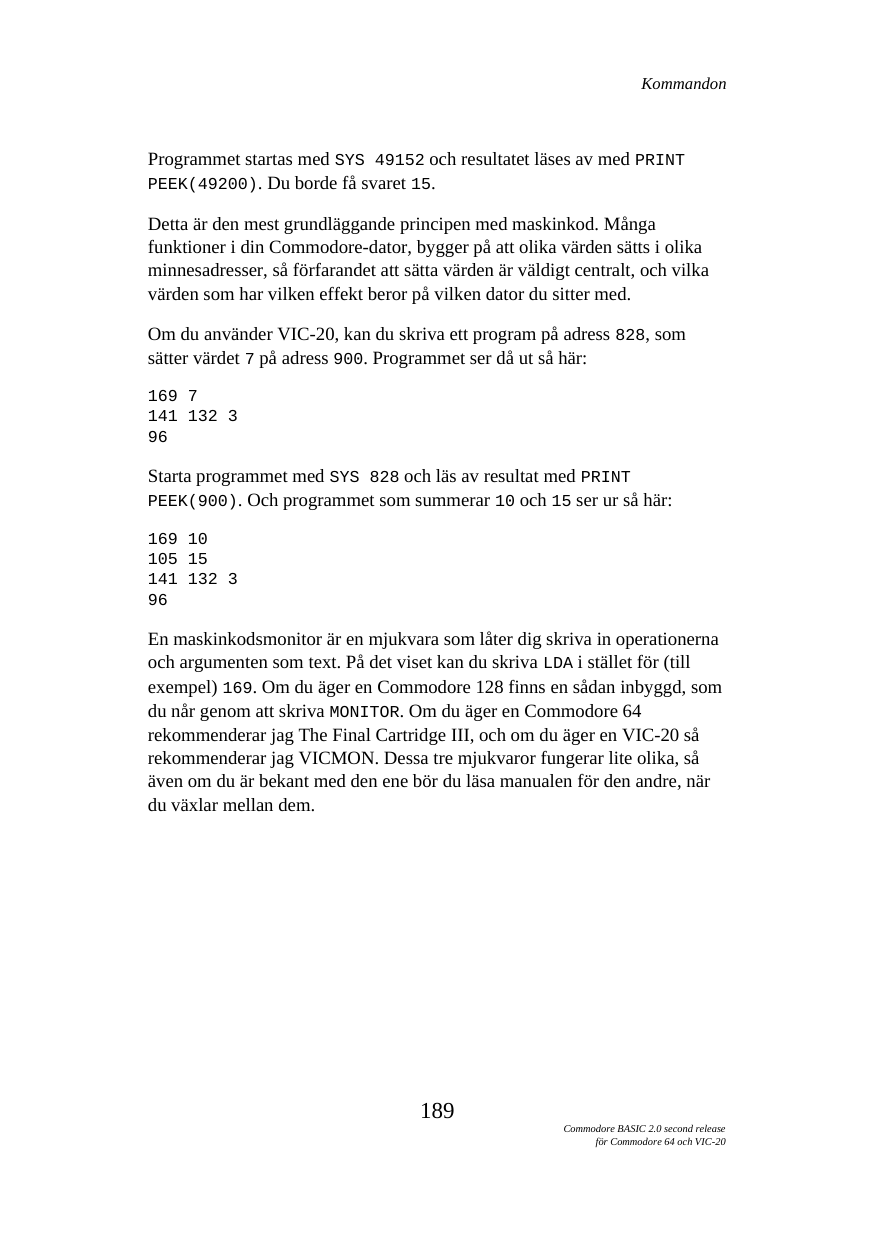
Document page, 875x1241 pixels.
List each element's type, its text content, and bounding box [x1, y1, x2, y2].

text Detta är den mest grundläggande principen med maskinkod. Många funktioner i din Commodore-dator, bygger på att olika värden sätts i olika minnesadresser, så förfarandet att sätta värden är väldigt centralt, och vilka värden som har vilken effekt beror på vilken dator du sitter med. [148, 213, 726, 304]
text 169 10 105 15 141 132 3 96 [148, 530, 726, 610]
text Starta programmet med SYS 828 och läs av resultat med PRINT PEEK(900). Och programmet som summerar 10 och 15 ser ur så här: [148, 465, 726, 512]
text 169 7 141 132 3 96 [148, 387, 726, 447]
text Programmet startas med SYS 49152 och resultatet läses av med PRINT PEEK(49200). Du borde få svaret 15. [148, 148, 726, 194]
text En maskinkodsmonitor är en mjukvara som låter dig skriva in operationerna och argumenten som text. På det viset kan du skriva LDA i stället för (till exempel) 169. Om du äger en Commodore 128 finns en sådan inbyggd, som du når genom att skriva MONITOR. Om du äger en Commodore 64 rekommenderar jag The Final Cartridge III, och om du äger en VIC-20 så rekommenderar jag VICMON. Dessa tre mjukvaror fungerar lite olika, så även om du är bekant med den ene bör du läsa manualen för den andre, när du växlar mellan dem. [148, 628, 726, 815]
text Om du använder VIC-20, kan du skriva ett program på adress 828, som sätter värdet 7 på adress 900. Programmet ser då ut så här: [148, 322, 726, 369]
